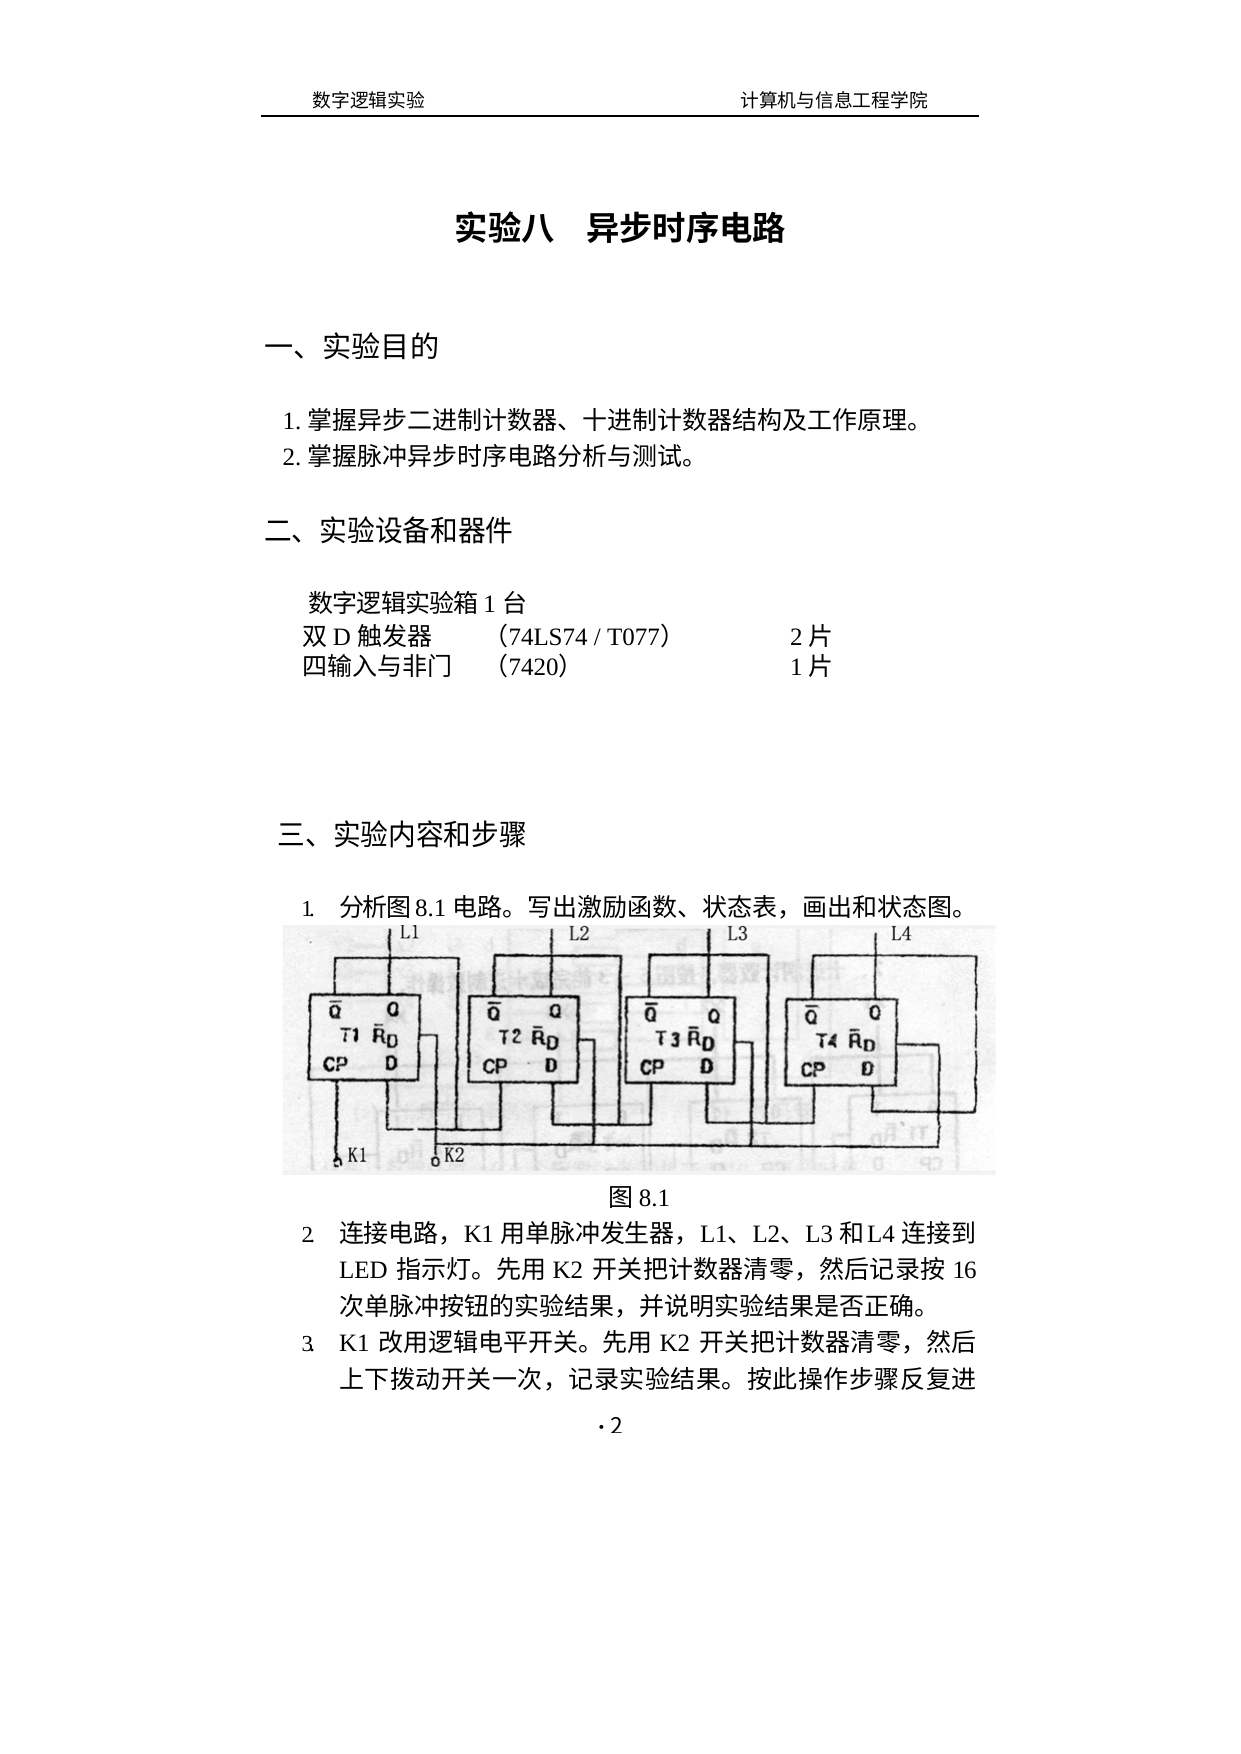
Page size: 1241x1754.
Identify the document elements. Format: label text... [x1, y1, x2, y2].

table_cell 1 片 [737, 653, 839, 683]
list 分析图 8.1 电路。写出激励函数、状态表，画出和状态图。 [301, 887, 1065, 924]
table_header 双 D 触发器 [297, 623, 468, 653]
subtitle 二、实验设备和器件 [264, 507, 1065, 549]
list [301, 1323, 977, 1395]
table_header （74LS74 / T077） [468, 623, 737, 653]
picture [282, 925, 996, 1175]
subtitle 一、实验目的 [264, 324, 1065, 366]
table_header 2 片 [737, 623, 839, 653]
text 数字逻辑实验箱 1 台 [175, 584, 527, 620]
list 掌握异步二进制计数器、十进制计数器结构及工作原理。 [282, 400, 1065, 436]
subtitle 三、实验内容和步骤 [175, 811, 527, 853]
list 掌握脉冲异步时序电路分析与测试。 [282, 437, 1065, 473]
table_cell （7420） [468, 653, 737, 683]
list 连接电路，K1 用单脉冲发生器，L1、L2、L3 和 L4 连接到LED 指示灯。先用 K2 开关把计数器清零，然后记录按 16 次单脉冲按钮的实验结果，并说明实验结果是否正确。 [301, 1214, 976, 1322]
subtitle 实验八 异步时序电路 [175, 202, 1065, 250]
table_cell 四输入与非门 [297, 653, 468, 683]
text 图 8.1 [451, 1175, 827, 1213]
